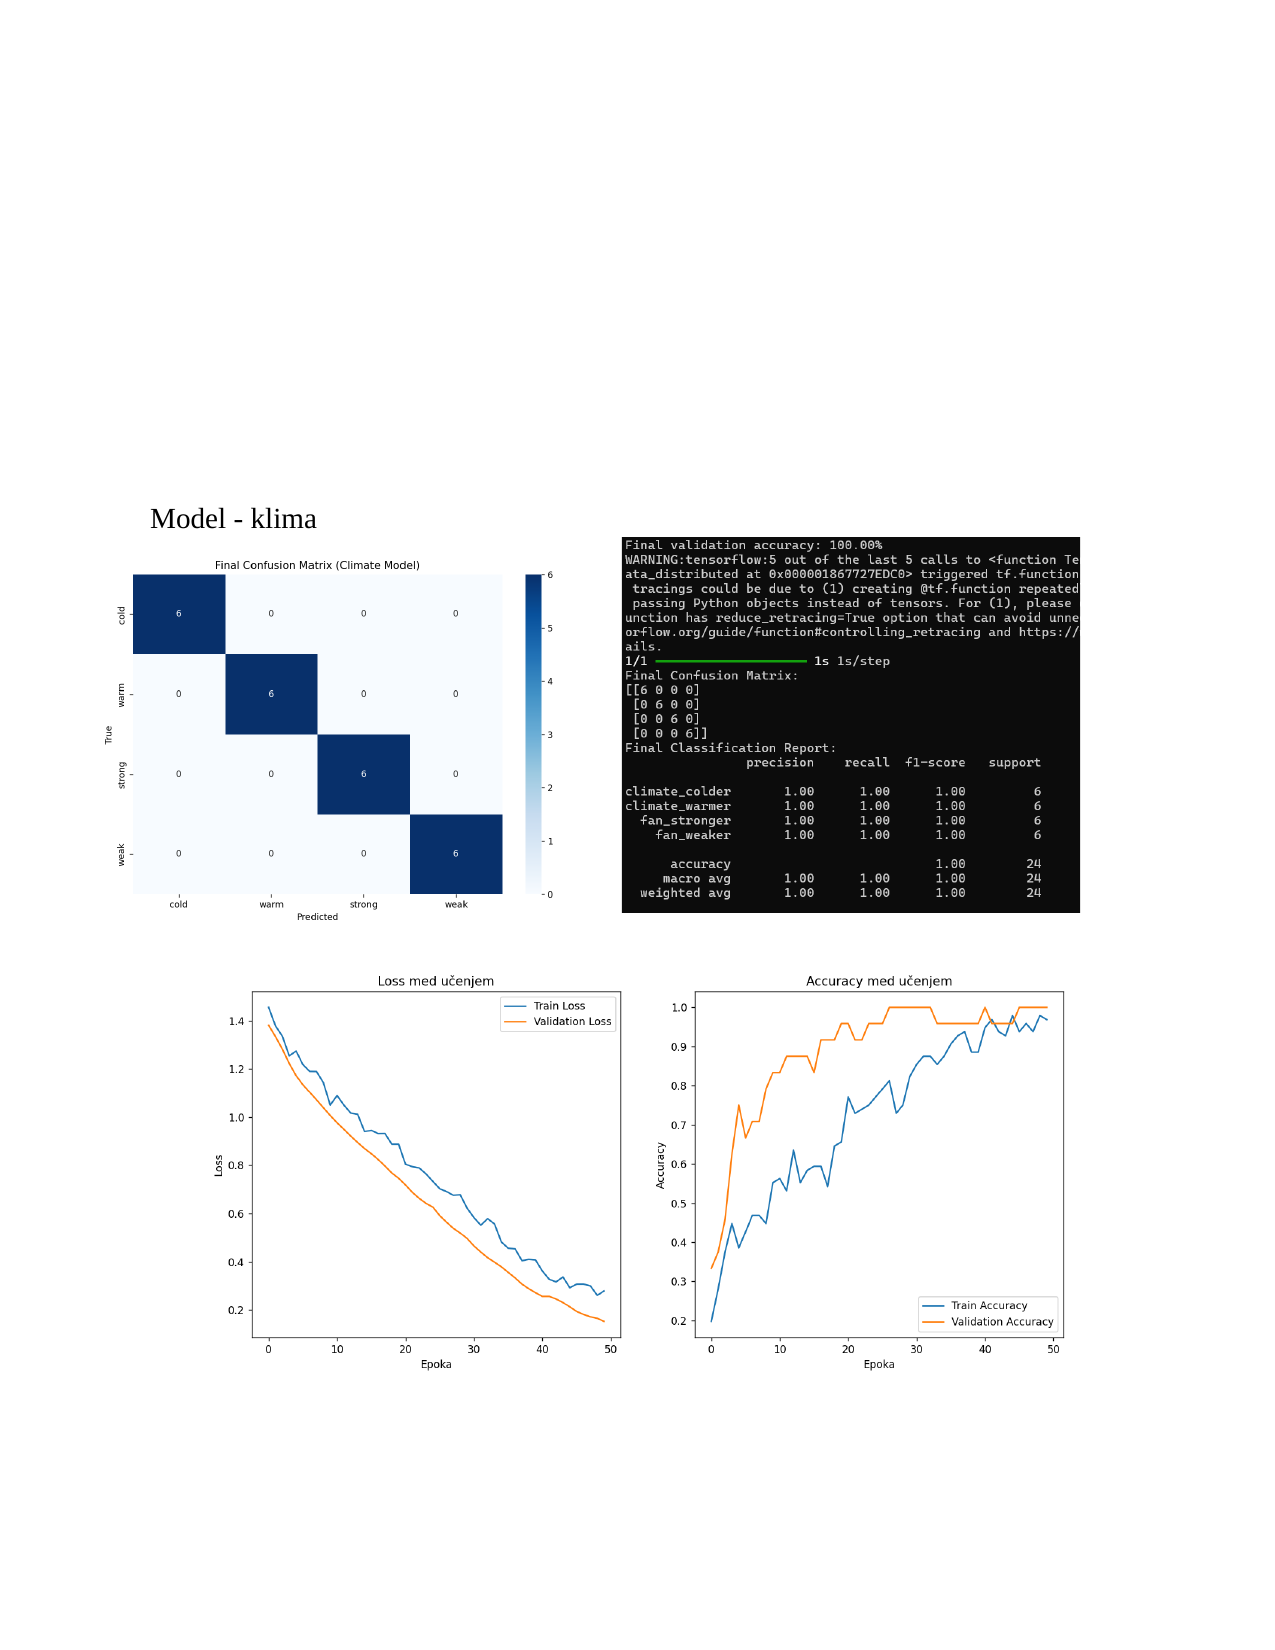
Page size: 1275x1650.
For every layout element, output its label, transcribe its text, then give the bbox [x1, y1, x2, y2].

picture [621, 537, 1081, 913]
picture [100, 554, 584, 930]
text Model - klima [150, 501, 1125, 535]
picture [150, 950, 1125, 1376]
